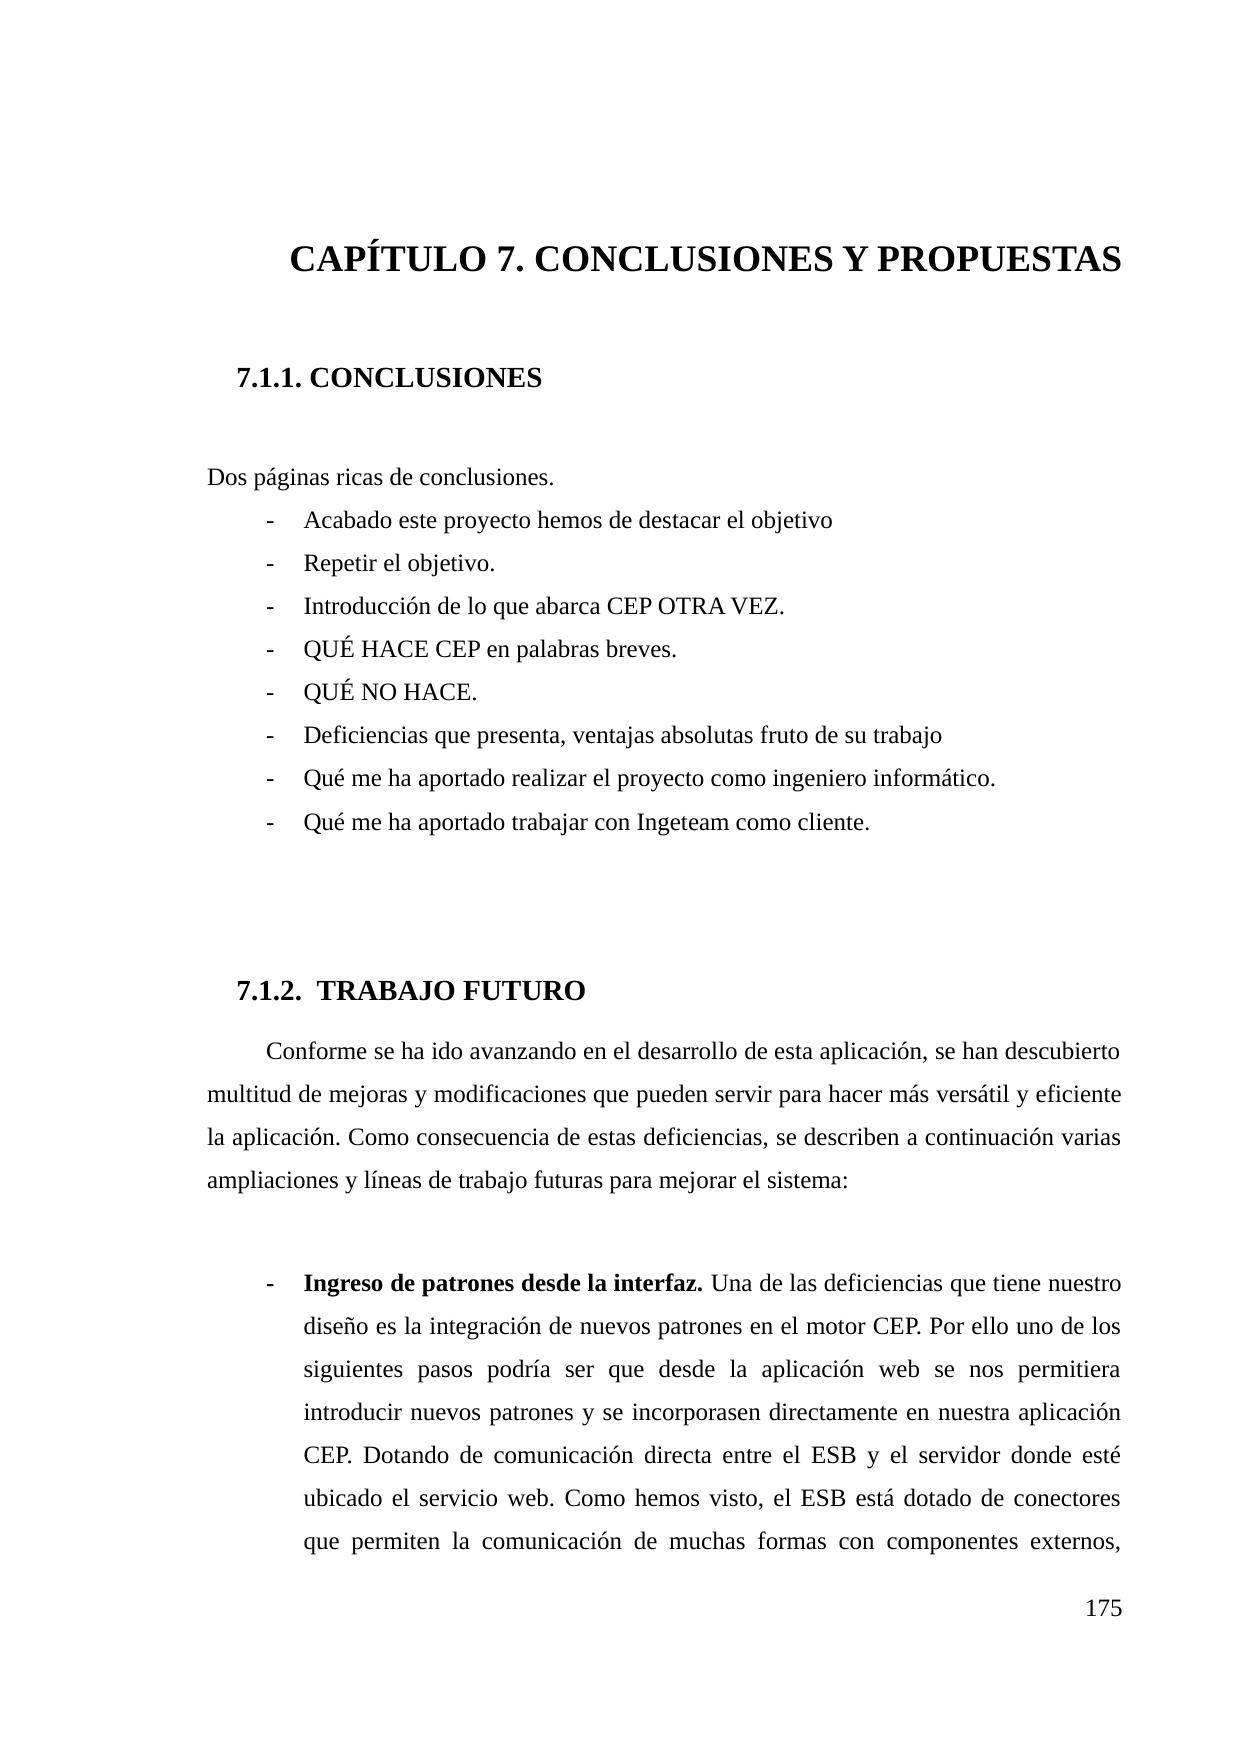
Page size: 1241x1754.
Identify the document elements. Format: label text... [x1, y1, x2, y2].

list Qué me ha aportado trabajar con Ingeteam como cliente. [266, 807, 1122, 835]
list Qué me ha aportado realizar el proyecto como ingeniero informático. [266, 763, 1122, 792]
list Deficiencias que presenta, ventajas absolutas fruto de su trabajo [266, 720, 1122, 749]
list Acabado este proyecto hemos de destacar el objetivo [266, 505, 1122, 533]
list Repetir el objetivo. [266, 548, 1122, 577]
text Conclusiones y propuestas [207, 236, 1122, 279]
list Introducción de lo que abarca CEP OTRA VEZ. [266, 591, 1122, 620]
text Conforme se ha ido avanzando en el desarrollo de esta aplicación, se han descubierto multitud de mejoras y modificaciones que pueden servir para hacer más versátil y eficiente la aplicación. Como consecuencia de estas deficiencias, se describen a continuación varias ampliaciones y líneas de trabajo futuras para mejorar el sistema: [207, 1036, 1122, 1194]
list QUÉ NO HACE. [266, 677, 1122, 706]
text Dos páginas ricas de conclusiones. [207, 462, 1122, 490]
list QUÉ HACE CEP en palabras breves. [266, 634, 1122, 663]
text Trabajo futuro [236, 973, 1122, 1007]
text Conclusiones [236, 360, 1122, 393]
